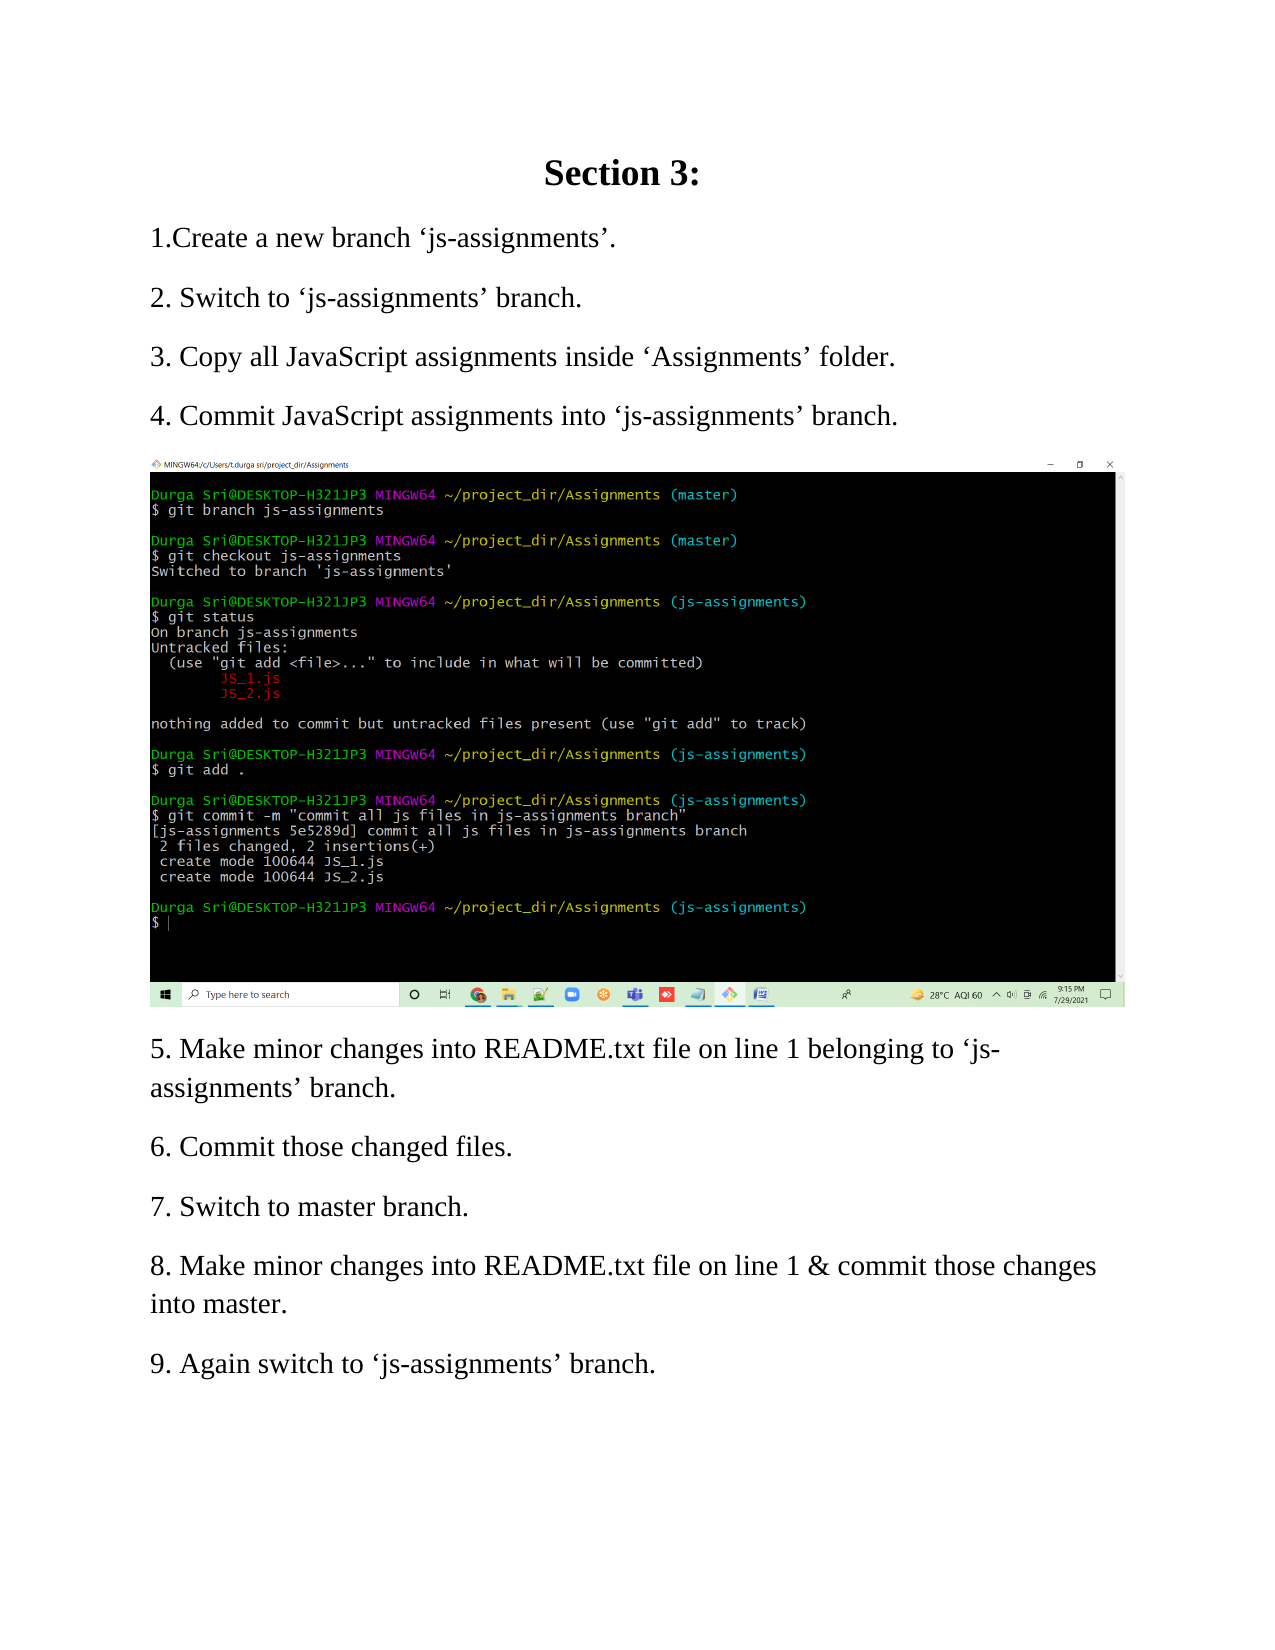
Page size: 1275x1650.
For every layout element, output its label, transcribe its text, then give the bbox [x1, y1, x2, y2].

text 1.Create a new branch ‘js-assignments’. [150, 220, 1125, 254]
text 6. Commit those changed files. [150, 1129, 1125, 1163]
text Section 3: [525, 150, 1125, 193]
picture [150, 457, 1125, 1007]
text 4. Commit JavaScript assignments into ‘js-assignments’ branch. [150, 398, 1125, 432]
text 3. Copy all JavaScript assignments inside ‘Assignments’ folder. [150, 339, 1125, 373]
text 9. Again switch to ‘js-assignments’ branch. [150, 1346, 1125, 1379]
text 7. Switch to master branch. [150, 1189, 1125, 1222]
text 5. Make minor changes into README.txt file on line 1 belonging to ‘js-assignments’ branch. [150, 1031, 1125, 1103]
text 2. Switch to ‘js-assignments’ branch. [150, 280, 1125, 313]
text 8. Make minor changes into README.txt file on line 1 & commit those changes into master. [150, 1248, 1125, 1320]
